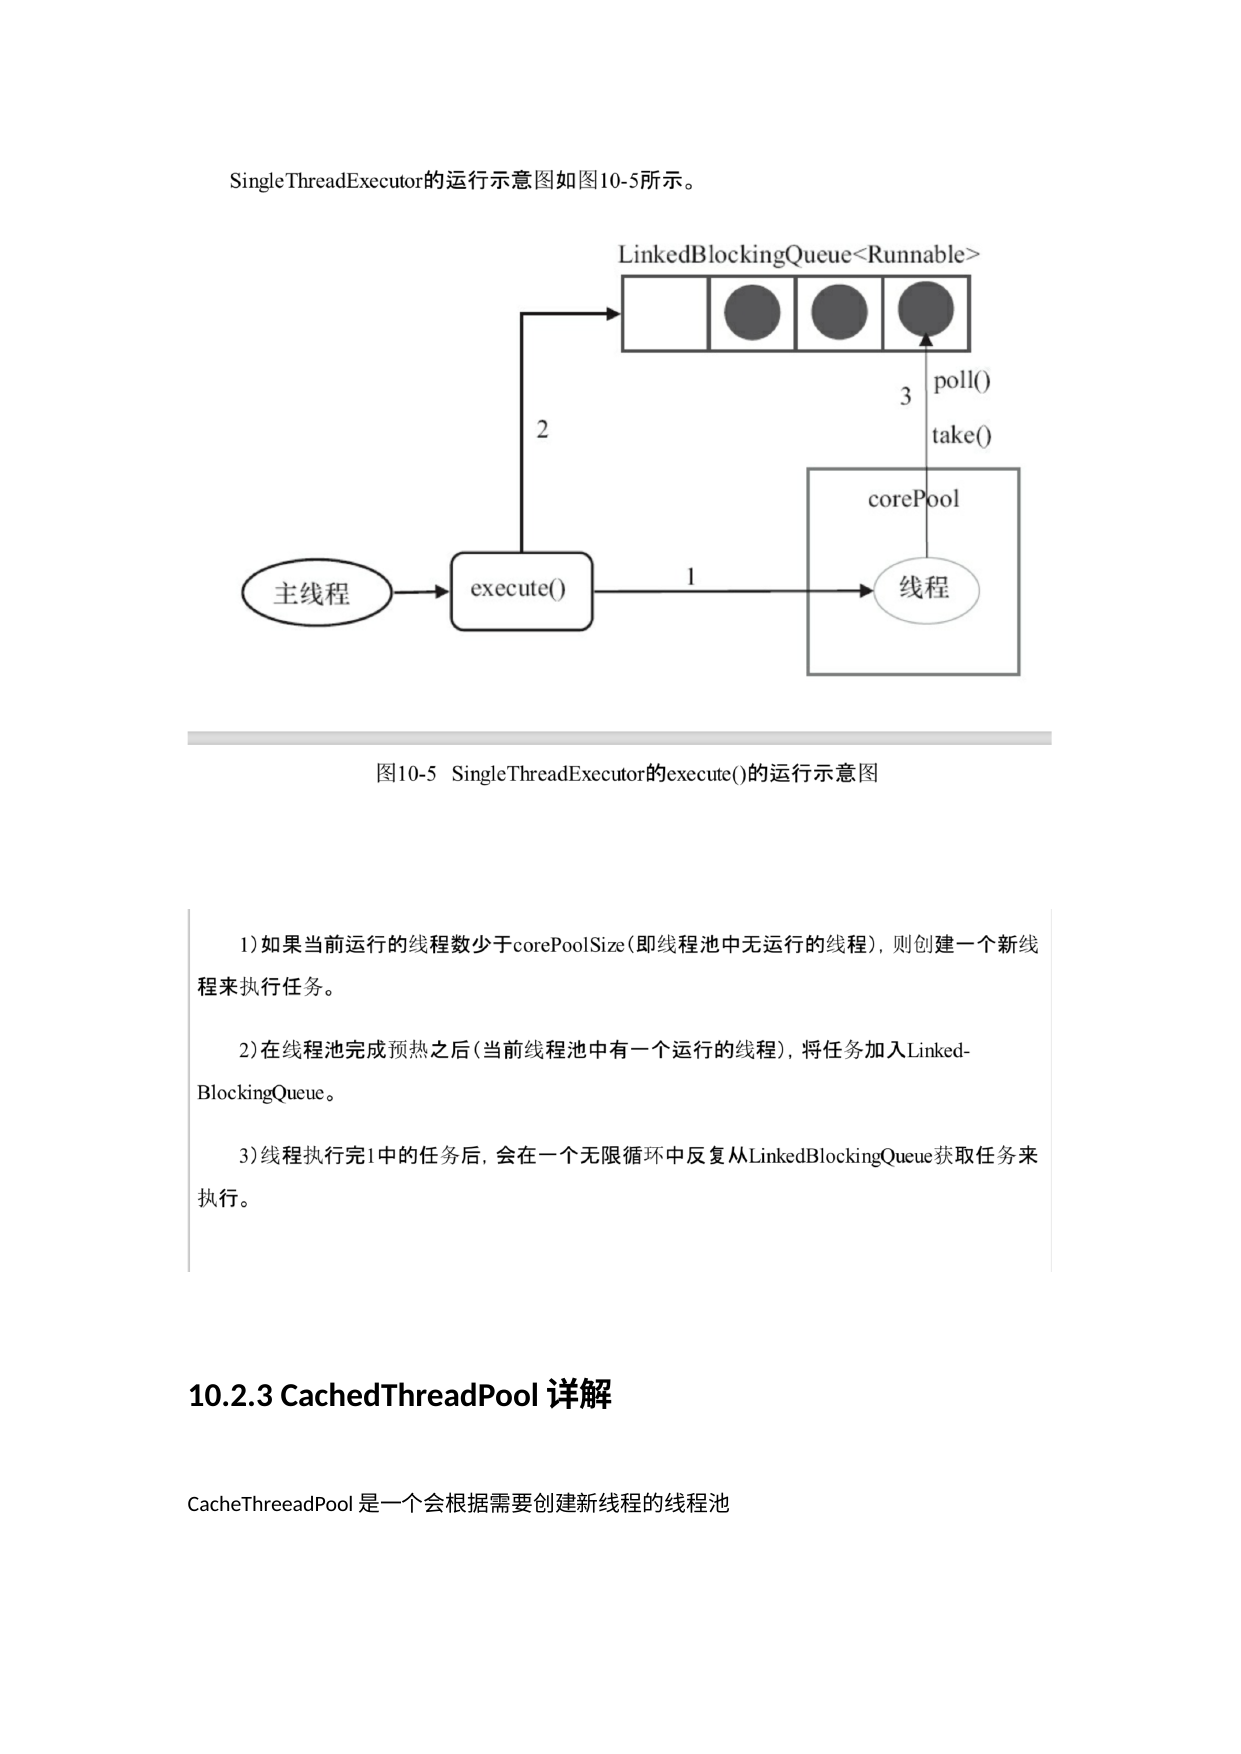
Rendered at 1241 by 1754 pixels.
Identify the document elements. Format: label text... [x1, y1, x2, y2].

picture [187, 162, 1052, 816]
text CacheThreeadPool是一个会根据需要创建新线程的线程池 [187, 1486, 1053, 1518]
picture [187, 909, 1052, 1272]
subtitle 10.2.3 CachedThreadPool详解 [187, 1359, 1053, 1424]
